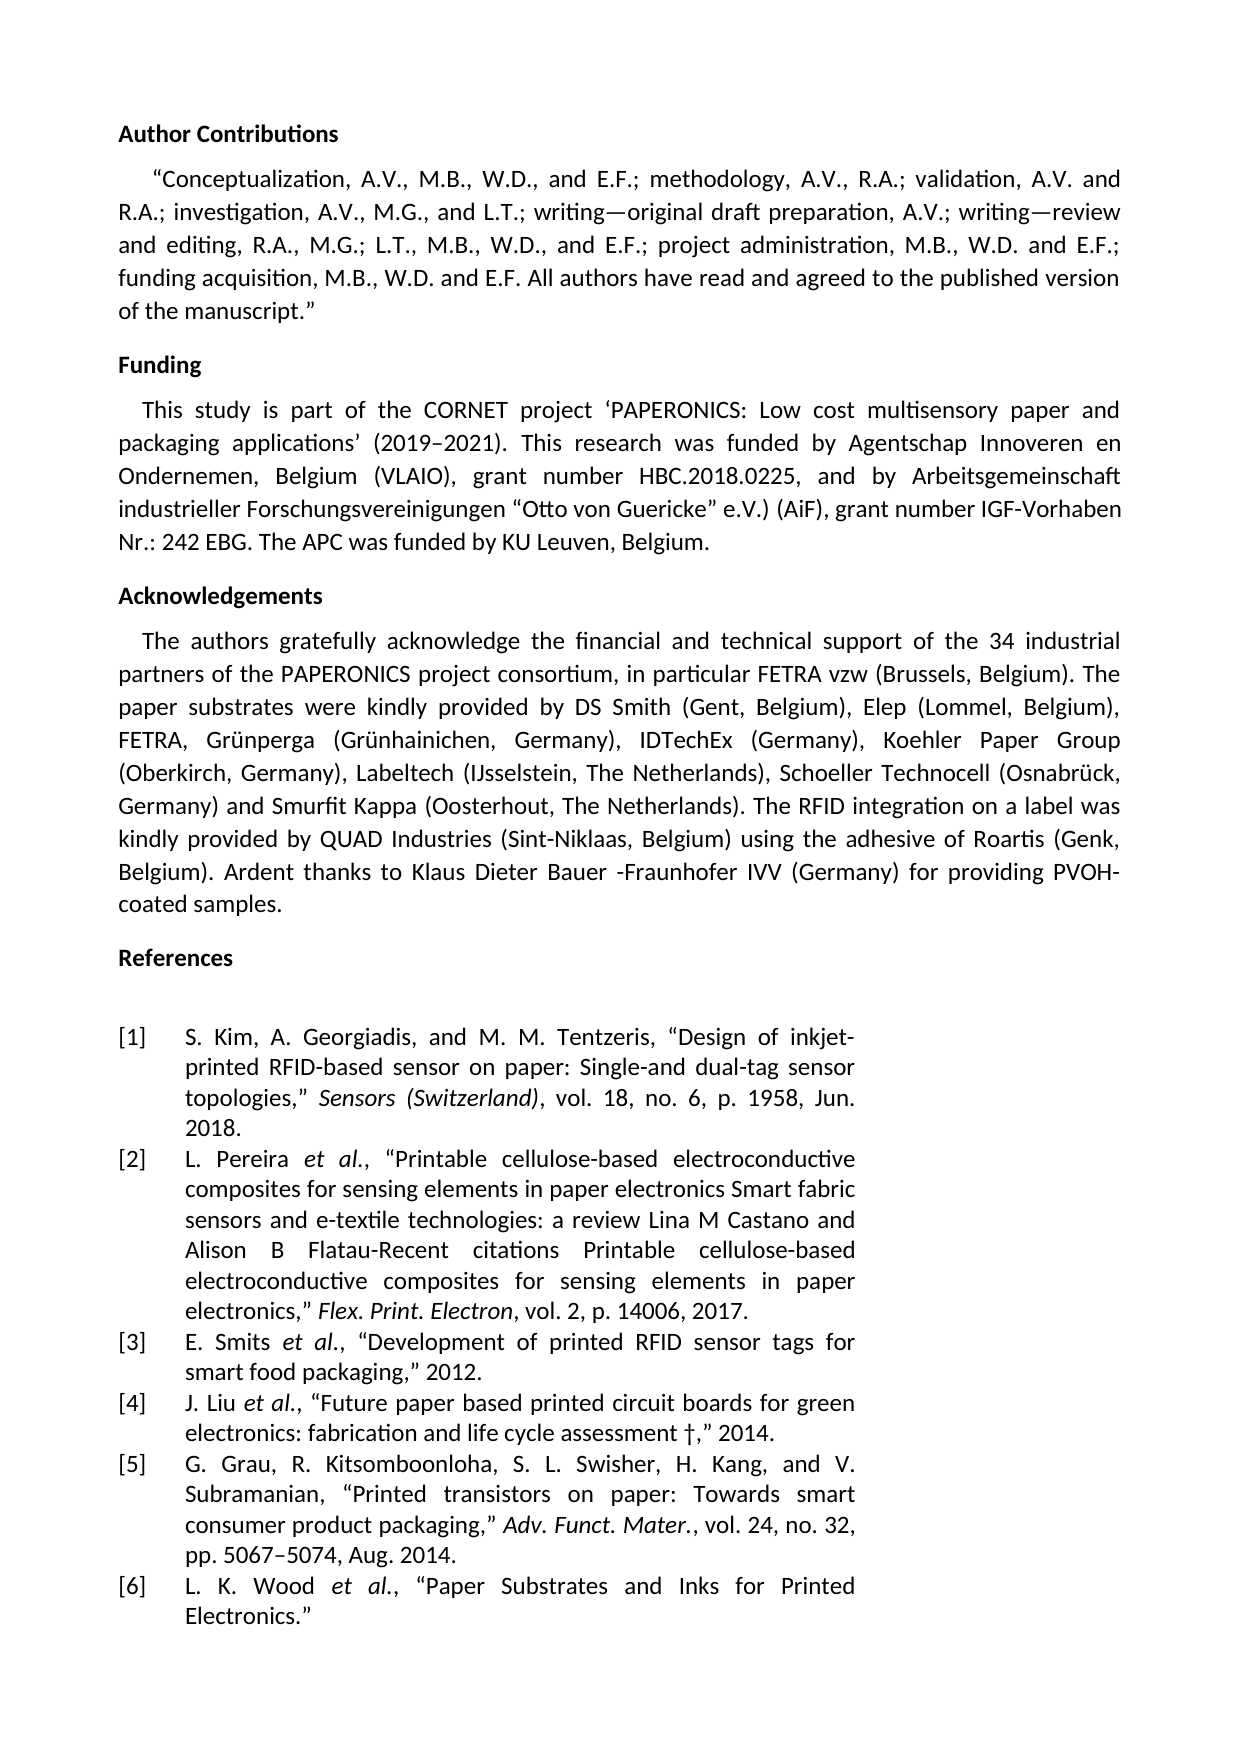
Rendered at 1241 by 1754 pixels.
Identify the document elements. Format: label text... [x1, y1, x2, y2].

text [5] G. Grau, R. Kitsomboonloha, S. L. Swisher, H. Kang, and V. Subramanian, “Printed transistors on paper: Towards smart consumer product packaging,” Adv. Funct. Mater., vol. 24, no. 32, pp. 5067–5074, Aug. 2014. [118, 1448, 856, 1570]
text [3] E. Smits et al., “Development of printed RFID sensor tags for smart food packaging,” 2012. [118, 1326, 856, 1387]
text Funding [118, 349, 1122, 379]
text References [118, 942, 1122, 973]
text This study is part of the CORNET project ‘PAPERONICS: Low cost multisensory paper and packaging applications’ (2019–2021). This research was funded by Agentschap Innoveren en Ondernemen, Belgium (VLAIO), grant number HBC.2018.0225, and by Arbeitsgemeinschaft industrieller Forschungsvereinigungen “Otto von Guericke” e.V.) (AiF), grant number IGF-Vorhaben Nr.: 242 EBG. The APC was funded by KU Leuven, Belgium. [118, 394, 1122, 557]
text [2] L. Pereira et al., “Printable cellulose-based electroconductive composites for sensing elements in paper electronics Smart fabric sensors and e-textile technologies: a review Lina M Castano and Alison B Flatau-Recent citations Printable cellulose-based electroconductive composites for sensing elements in paper electronics,” Flex. Print. Electron, vol. 2, p. 14006, 2017. [118, 1143, 856, 1326]
text “Conceptualization, A.V., M.B., W.D., and E.F.; methodology, A.V., R.A.; validation, A.V. and R.A.; investigation, A.V., M.G., and L.T.; writing—original draft preparation, A.V.; writing—review and editing, R.A., M.G.; L.T., M.B., W.D., and E.F.; project administration, M.B., W.D. and E.F.; funding acquisition, M.B., W.D. and E.F. All authors have read and agreed to the published version of the manuscript.” [118, 163, 1122, 326]
text [1] S. Kim, A. Georgiadis, and M. M. Tentzeris, “Design of inkjet-printed RFID-based sensor on paper: Single-and dual-tag sensor topologies,” Sensors (Switzerland), vol. 18, no. 6, p. 1958, Jun. 2018. [118, 1021, 856, 1143]
text The authors gratefully acknowledge the financial and technical support of the 34 industrial partners of the PAPERONICS project consortium, in particular FETRA vzw (Brussels, Belgium). The paper substrates were kindly provided by DS Smith (Gent, Belgium), Elep (Lommel, Belgium), FETRA, Grünperga (Grünhainichen, Germany), IDTechEx (Germany), Koehler Paper Group (Oberkirch, Germany), Labeltech (IJsselstein, The Netherlands), Schoeller Technocell (Osnabrück, Germany) and Smurfit Kappa (Oosterhout, The Netherlands). The RFID integration on a label was kindly provided by QUAD Industries (Sint-Niklaas, Belgium) using the adhesive of Roartis (Genk, Belgium). Ardent thanks to Klaus Dieter Bauer -Fraunhofer IVV (Germany) for providing PVOH-coated samples. [118, 625, 1122, 919]
text [6] L. K. Wood et al., “Paper Substrates and Inks for Printed Electronics.” [118, 1570, 856, 1631]
text [4] J. Liu et al., “Future paper based printed circuit boards for green electronics: fabrication and life cycle assessment †,” 2014. [118, 1387, 856, 1448]
text Author Contributions [118, 118, 1122, 149]
text Acknowledgements [118, 580, 1122, 610]
